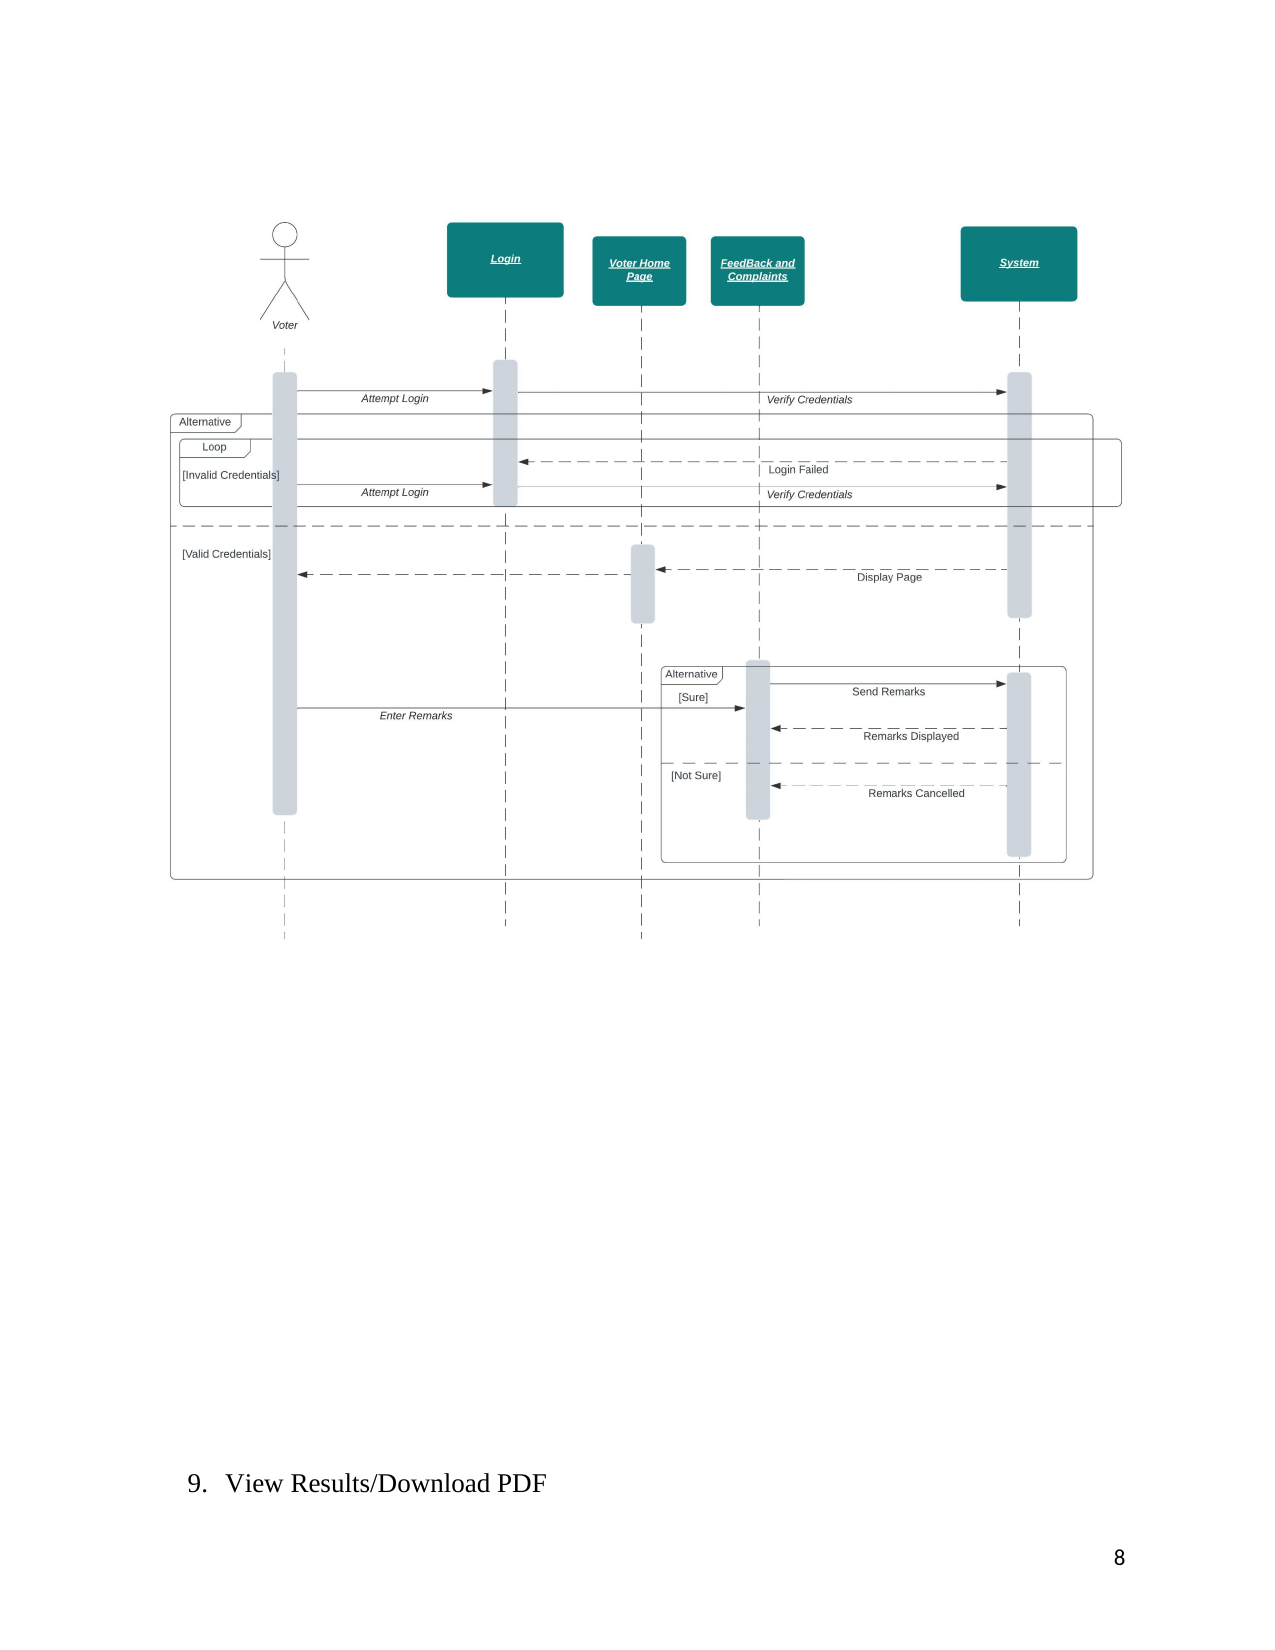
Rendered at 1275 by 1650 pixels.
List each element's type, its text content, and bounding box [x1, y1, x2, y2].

picture [128, 198, 1146, 963]
list View Results/Download PDF [187, 1467, 1125, 1498]
